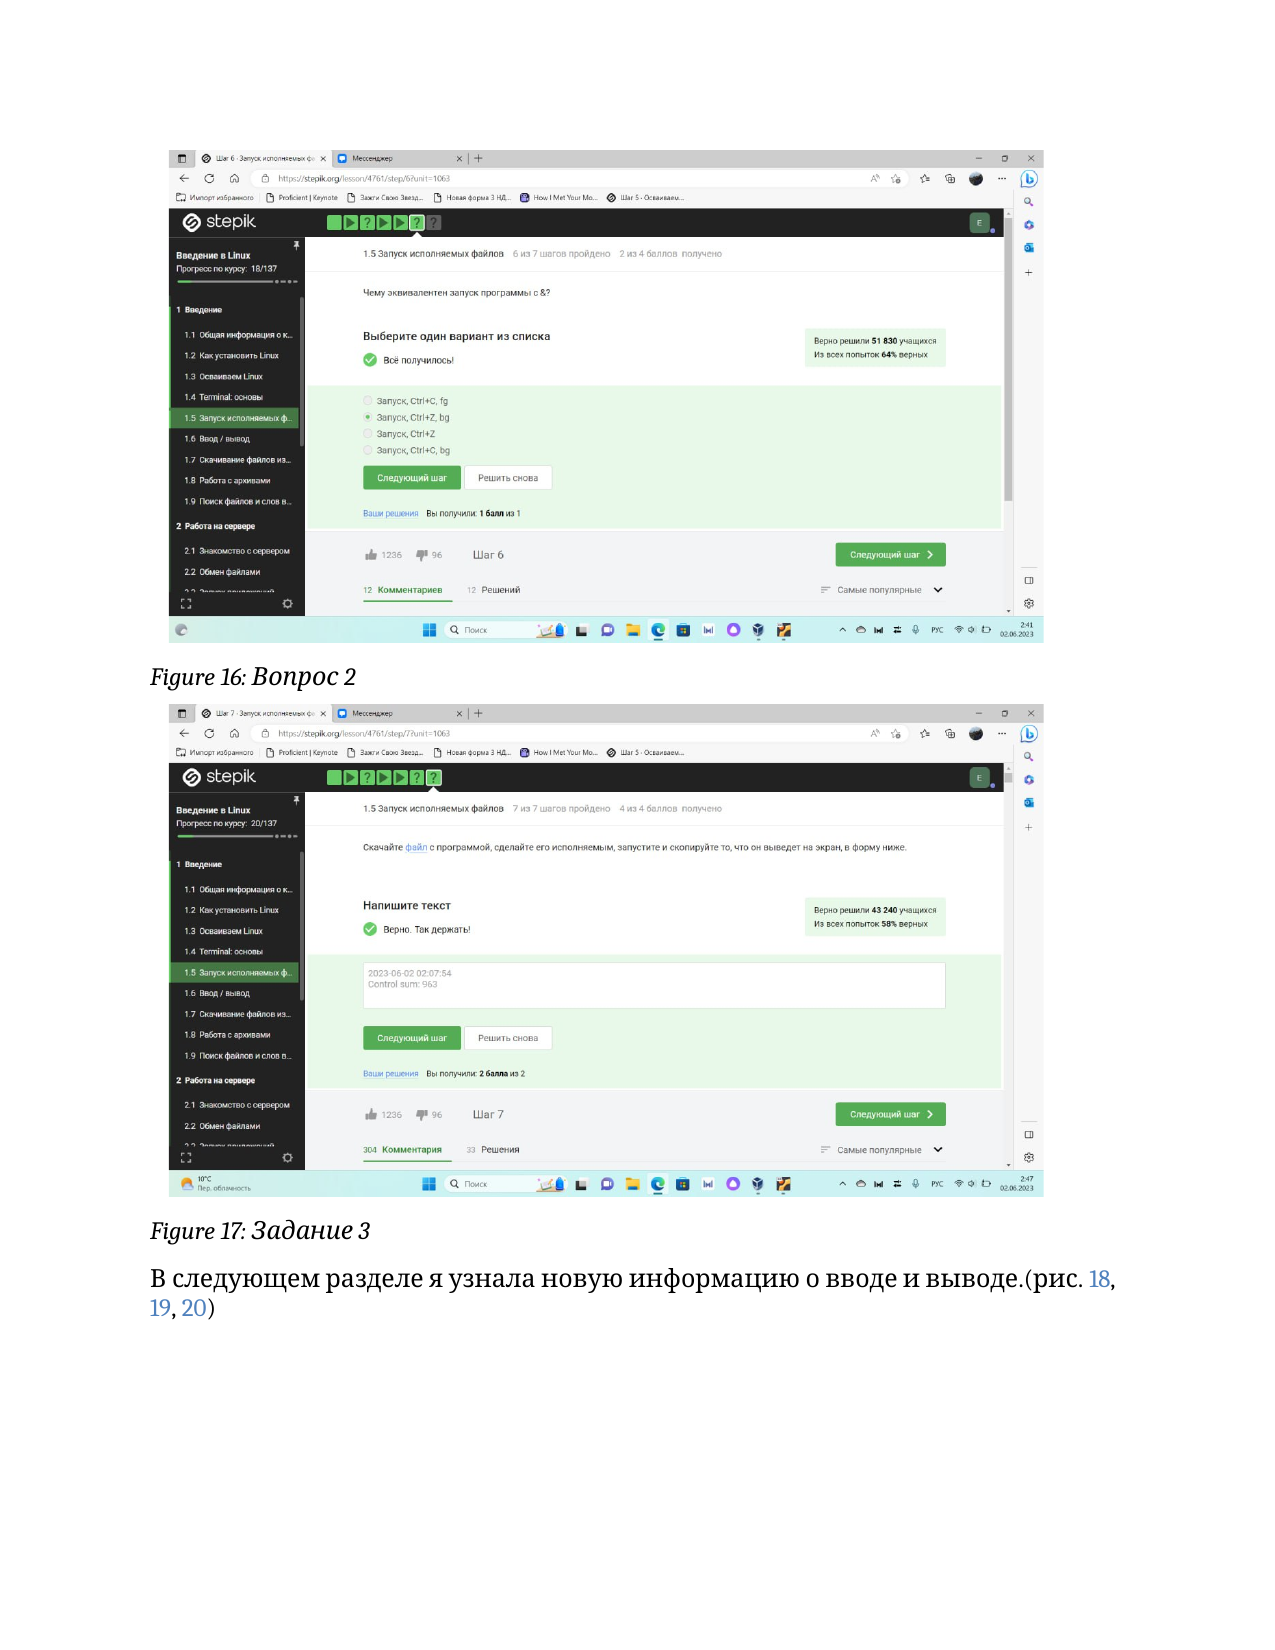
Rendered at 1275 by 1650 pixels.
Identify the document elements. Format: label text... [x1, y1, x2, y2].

text Figure 16: Вопрос 2 [150, 663, 1125, 692]
text Figure 17: Задание 3 [150, 1217, 1125, 1246]
picture [168, 704, 1044, 1197]
text В следующем разделе я узнала новую информацию о вводе и выводе.(рис. 18, 19, 20) [150, 1265, 1125, 1322]
picture [168, 150, 1044, 643]
